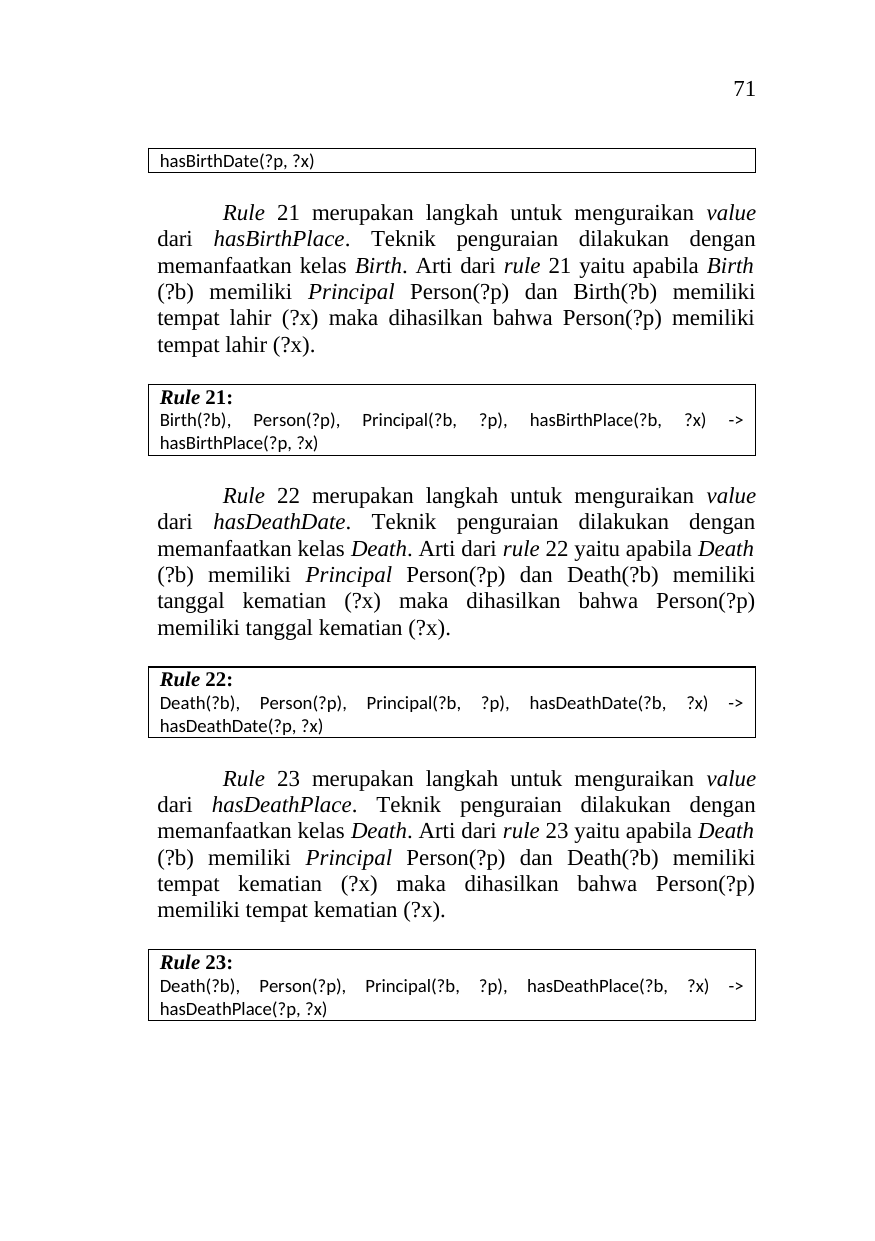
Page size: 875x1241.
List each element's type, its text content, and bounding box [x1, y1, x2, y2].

text Rule 23 merupakan langkah untuk menguraikan value dari hasDeathPlace. Teknik penguraian dilakukan dengan memanfaatkan kelas Death. Arti dari rule 23 yaitu apabila Death (?b) memiliki Principal Person(?p) dan Death(?b) memiliki tempat kematian (?x) maka dihasilkan bahwa Person(?p) memiliki tempat kematian (?x). [157, 765, 756, 923]
text Rule 22 merupakan langkah untuk menguraikan value dari hasDeathDate. Teknik penguraian dilakukan dengan memanfaatkan kelas Death. Arti dari rule 22 yaitu apabila Death (?b) memiliki Principal Person(?p) dan Death(?b) memiliki tanggal kematian (?x) maka dihasilkan bahwa Person(?p) memiliki tanggal kematian (?x). [157, 482, 756, 640]
table_header Rule 23: Death(?b), Person(?p), Principal(?b, ?p), hasDeathPlace(?b, ?x) -> hasDeathPlace(?p, ?x) [149, 950, 755, 1020]
table_header Rule 22: Death(?b), Person(?p), Principal(?b, ?p), hasDeathDate(?b, ?x) -> hasDeathDate(?p, ?x) [149, 668, 755, 737]
table_header Rule 21: Birth(?b), Person(?p), Principal(?b, ?p), hasBirthPlace(?b, ?x) -> hasBirthPlace(?p, ?x) [149, 385, 755, 454]
text Rule 21 merupakan langkah untuk menguraikan value dari hasBirthPlace. Teknik penguraian dilakukan dengan memanfaatkan kelas Birth. Arti dari rule 21 yaitu apabila Birth (?b) memiliki Principal Person(?p) dan Birth(?b) memiliki tempat lahir (?x) maka dihasilkan bahwa Person(?p) memiliki tempat lahir (?x). [157, 199, 756, 357]
table_header Rule 20: Birth(?b), Person(?p), Principal(?b, ?p), hasBirthDate(?b, ?x) -> hasBirthDate(?p, ?x) [149, 149, 755, 172]
